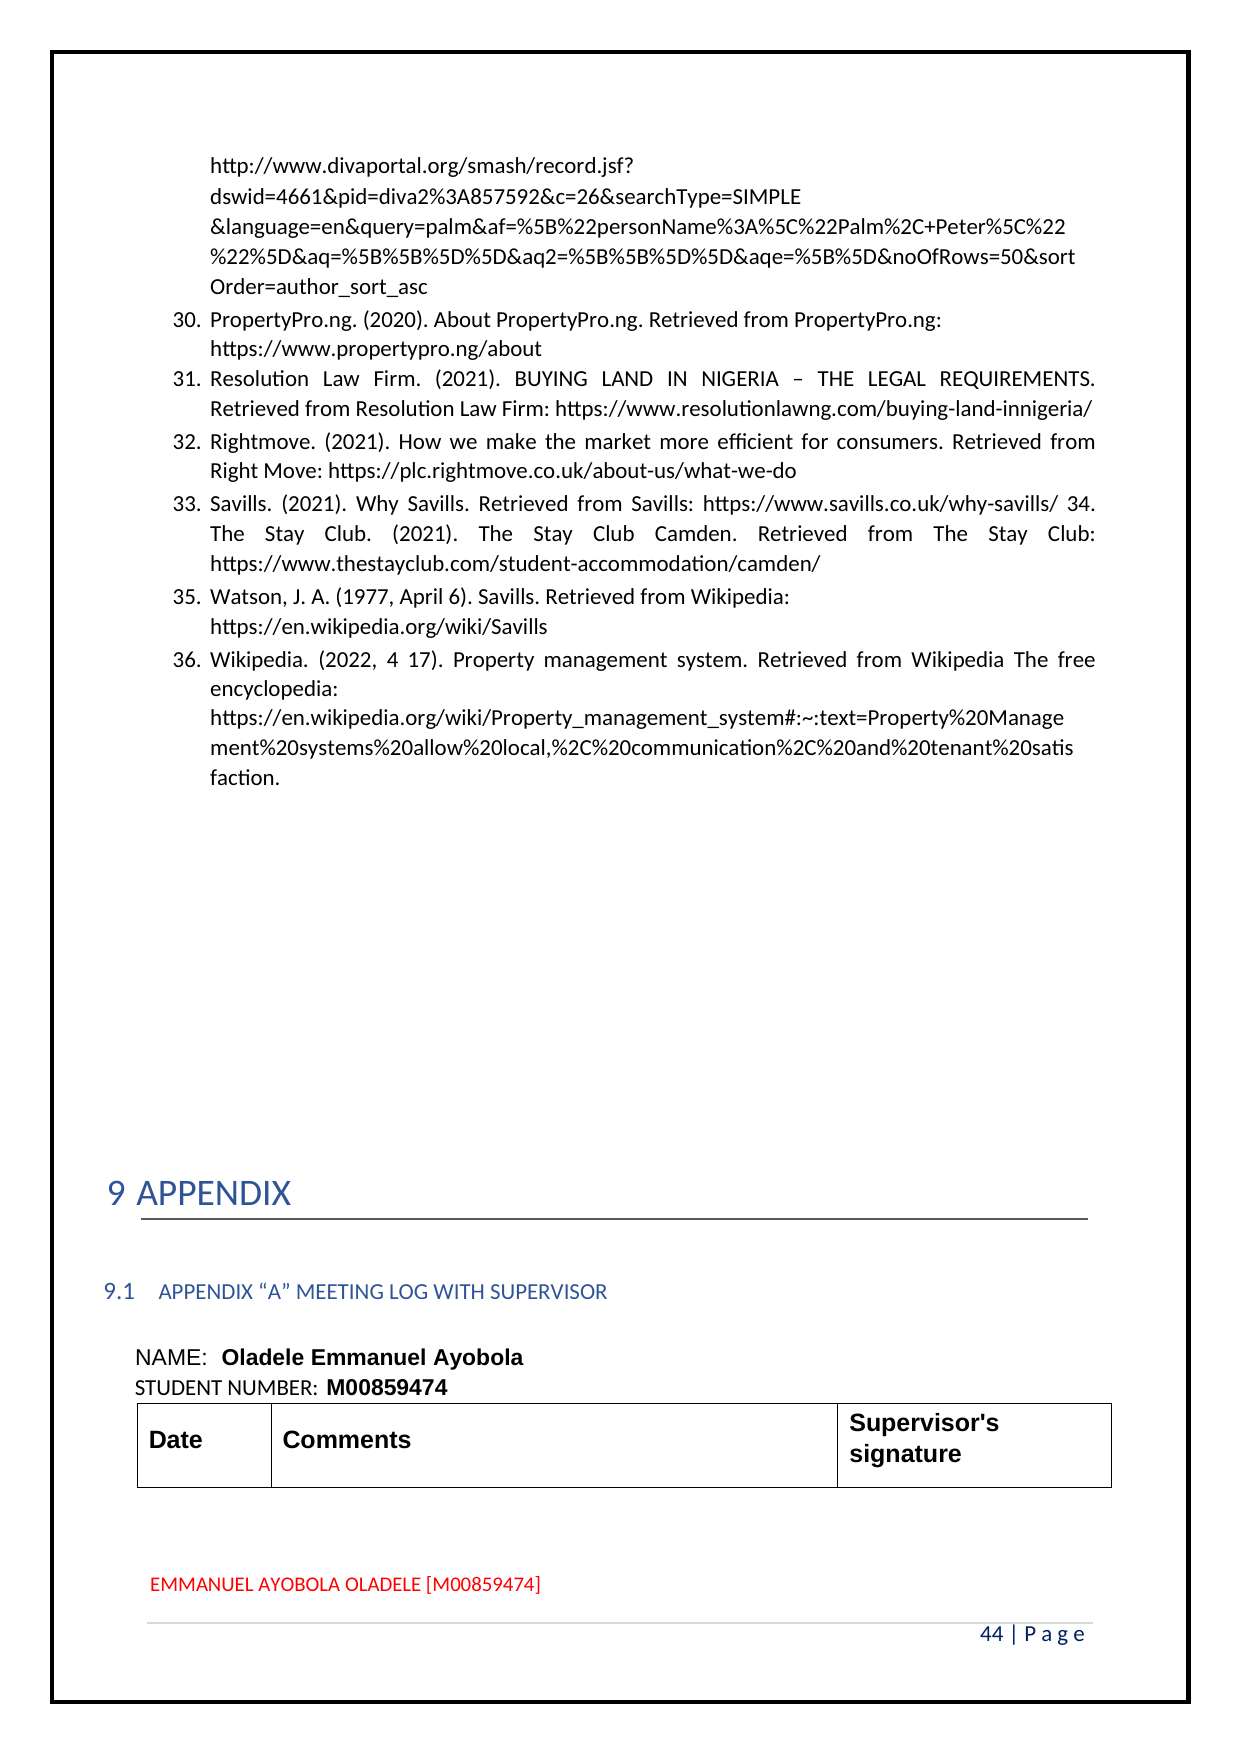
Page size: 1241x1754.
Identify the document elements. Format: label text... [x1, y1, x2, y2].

text %22%5D&aq=%5B%5B%5D%5D&aq2=%5B%5B%5D%5D&aqe=%5B%5D&noOfRows=50&sort [210, 242, 1097, 270]
list Resolution Law Firm. (2021). BUYING LAND IN NIGERIA – THE LEGAL REQUIREMENTS. Retrieved from Resolution Law Firm: https://www.resolutionlawng.com/buying-land-innigeria/ [172, 364, 1097, 423]
list Watson, J. A. (1977, April 6). Savills. Retrieved from Wikipedia: [172, 582, 1097, 610]
text http://www.divaportal.org/smash/record.jsf?dswid=4661&pid=diva2%3A857592&c=26&searchType=SIMPLE &language=en&query=palm&af=%5B%22personName%3A%5C%22Palm%2C+Peter%5C%22 [210, 152, 1103, 240]
text NAME: Oladele Emmanuel Ayobola [135, 1343, 1126, 1370]
text https://en.wikipedia.org/wiki/Savills [210, 612, 1097, 640]
table_header Comments [272, 1404, 837, 1487]
list Rightmove. (2021). How we make the market more efficient for consumers. Retrieved from Right Move: https://plc.rightmove.co.uk/about-us/what-we-do [172, 427, 1097, 484]
list Wikipedia. (2022, 4 17). Property management system. Retrieved from Wikipedia The free encyclopedia: [172, 645, 1097, 702]
table_header Supervisor's signature [838, 1404, 1111, 1487]
subtitle 9 APPENDIX [106, 1169, 1126, 1214]
table_header Date [138, 1404, 271, 1487]
subtitle 9.1 APPENDIX “A” MEETING LOG WITH SUPERVISOR [59, 1275, 1126, 1305]
list PropertyPro.ng. (2020). About PropertyPro.ng. Retrieved from PropertyPro.ng: [172, 305, 1097, 333]
text https://en.wikipedia.org/wiki/Property_management_system#:~:text=Property%20Manage ment%20systems%20allow%20local,%2C%20communication%2C%20and%20tenant%20satis faction. [210, 703, 1103, 791]
text Order=author_sort_asc [210, 272, 1097, 300]
text STUDENT NUMBER: M00859474 [134, 1373, 1097, 1401]
list Savills. (2021). Why Savills. Retrieved from Savills: https://www.savills.co.uk/why-savills/ 34. The Stay Club. (2021). The Stay Club Camden. Retrieved from The Stay Club: https://www.thestayclub.com/student-accommodation/camden/ [172, 489, 1097, 577]
text https://www.propertypro.ng/about [210, 334, 1097, 363]
